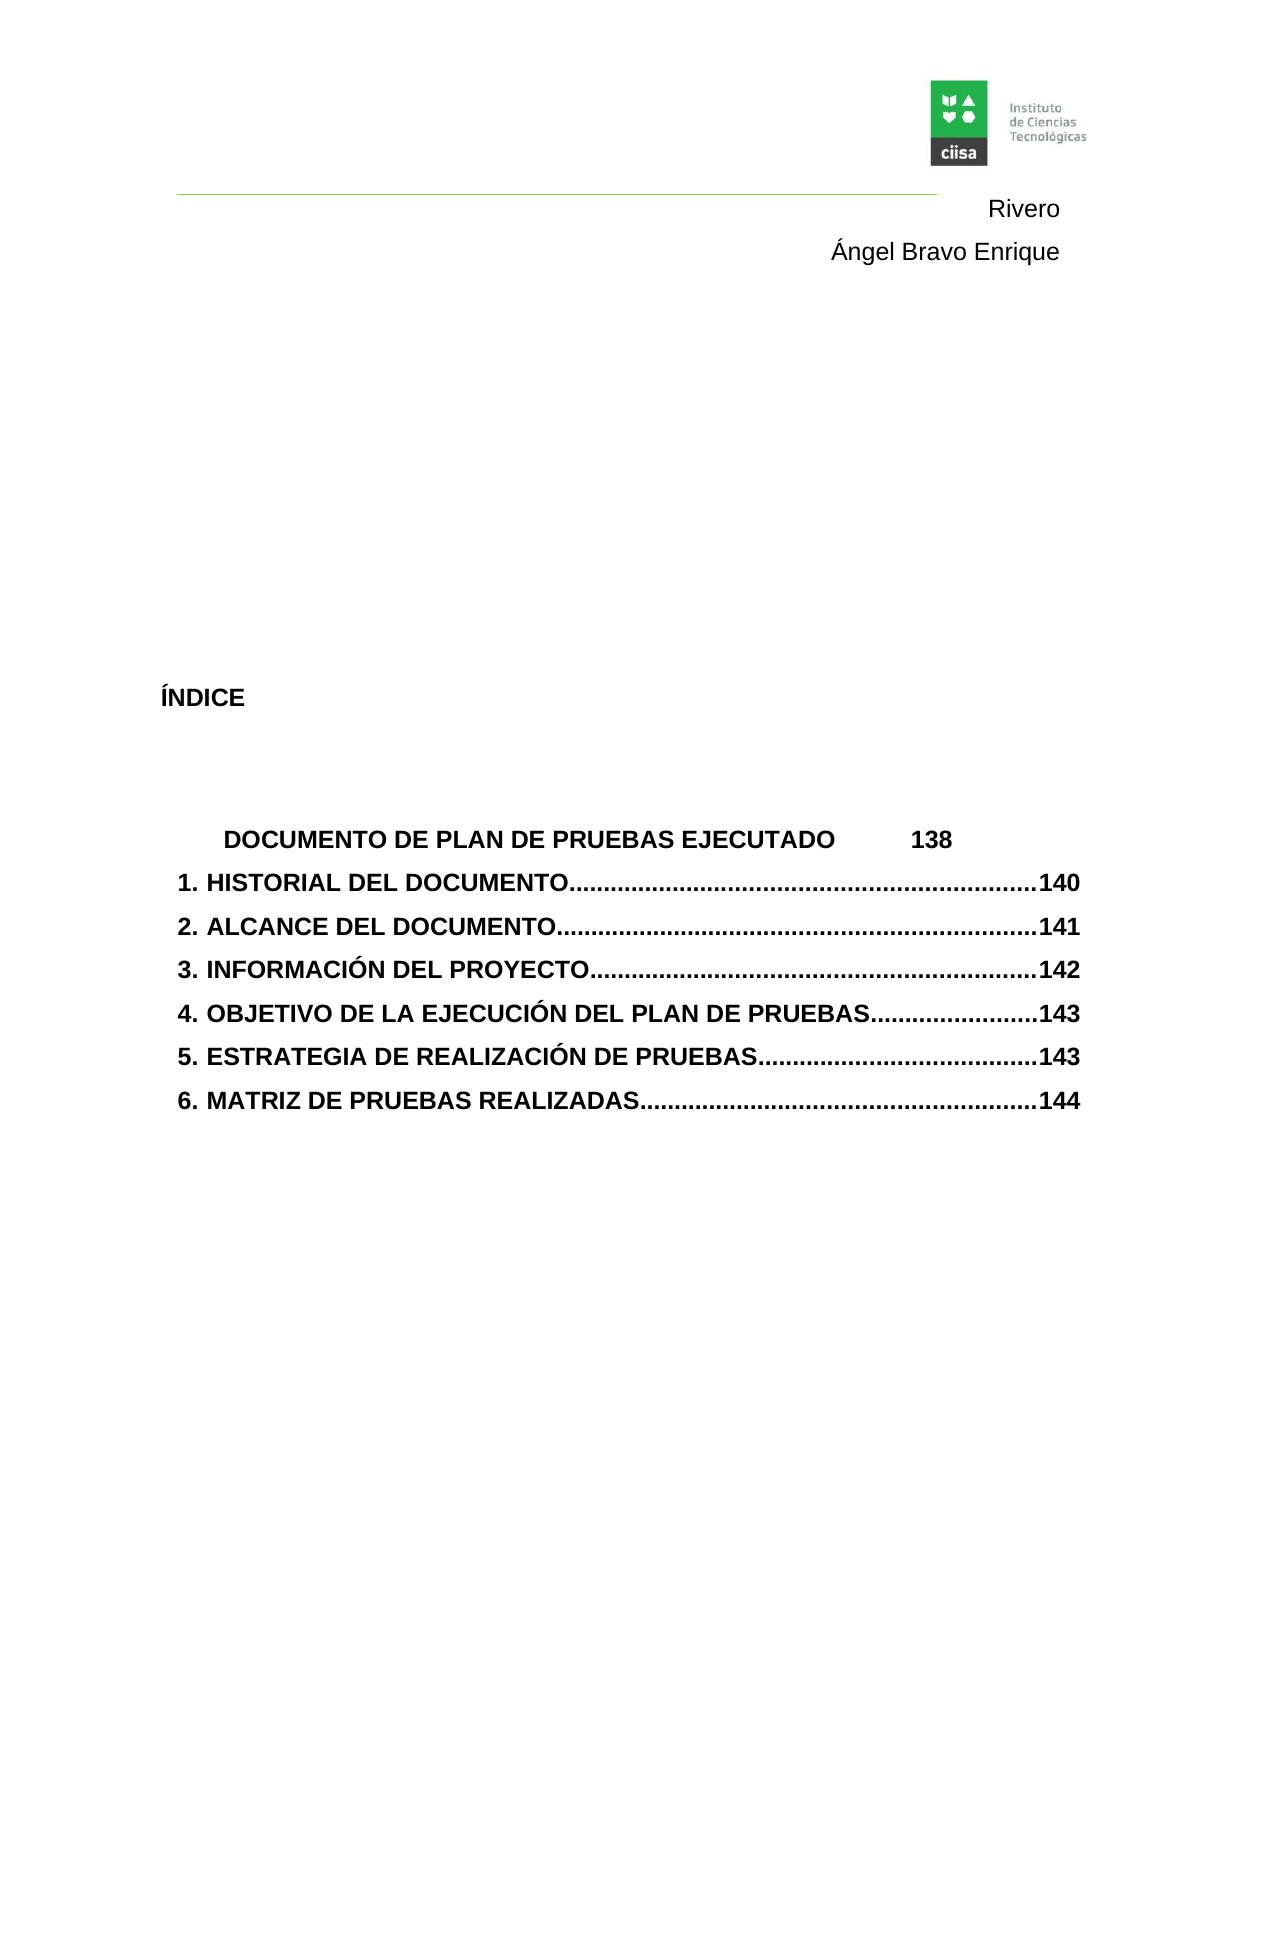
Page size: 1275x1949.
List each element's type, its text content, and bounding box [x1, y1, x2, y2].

text Ángel Bravo Enrique [249, 237, 1060, 266]
text Gabriel Aravena Rivero [249, 194, 1060, 222]
picture [920, 75, 1088, 171]
text ÍNDICE [161, 682, 1210, 711]
